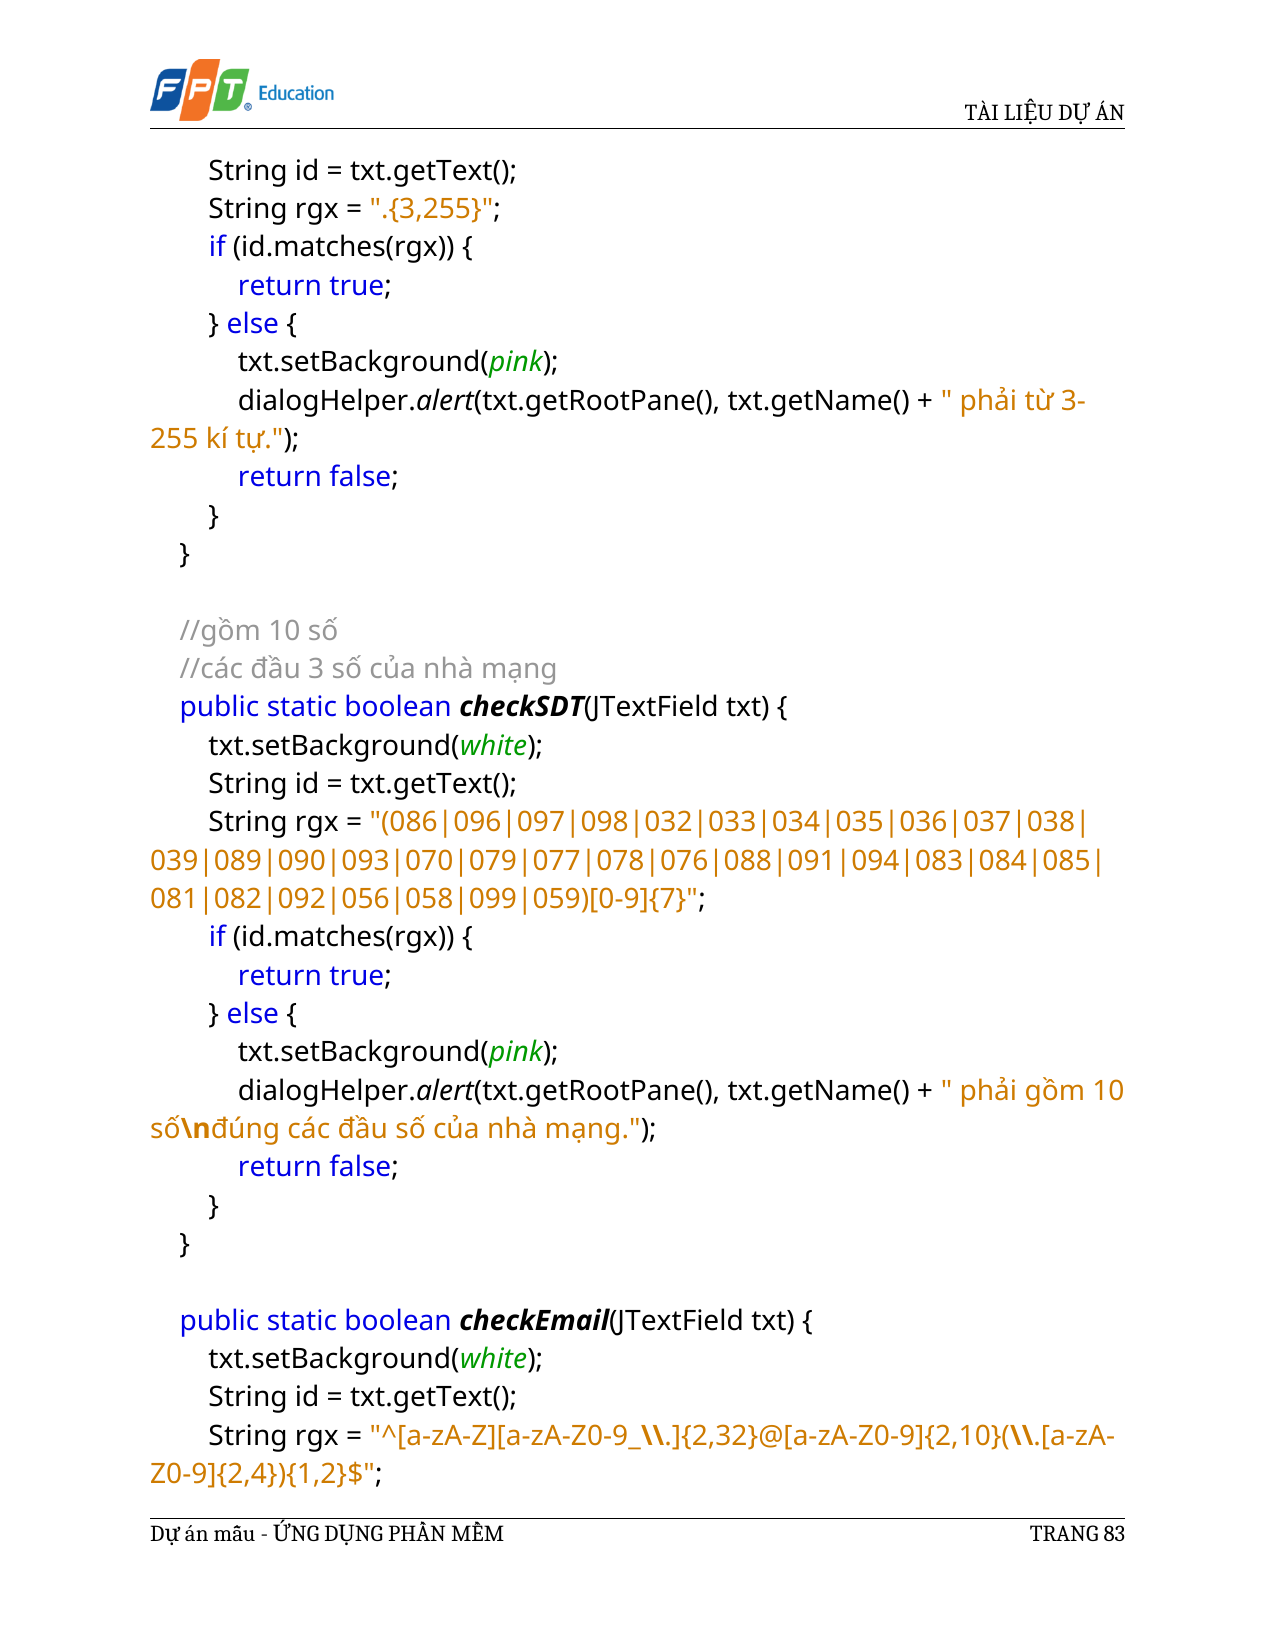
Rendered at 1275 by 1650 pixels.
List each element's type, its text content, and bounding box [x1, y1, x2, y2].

text //các đầu 3 số của nhà mạng [150, 648, 1125, 687]
text String rgx = ".{3,255}"; [150, 188, 1125, 227]
text return true; [150, 955, 1125, 993]
text String id = txt.getText(); [150, 763, 1125, 802]
text //gồm 10 số [150, 610, 1125, 648]
text if (id.matches(rgx)) { [150, 917, 1125, 955]
text public static boolean checkSDT(JTextField txt) { [150, 687, 1125, 725]
text } else { [150, 993, 1125, 1032]
text txt.setBackground(white); [150, 725, 1125, 763]
picture [150, 59, 336, 121]
text } [150, 533, 1125, 572]
text } else { [150, 303, 1125, 342]
text String id = txt.getText(); [150, 1377, 1125, 1415]
text return true; [150, 265, 1125, 303]
text String id = txt.getText(); [150, 150, 1125, 188]
text public static boolean checkEmail(JTextField txt) { [150, 1300, 1125, 1338]
text String rgx = "^[a-zA-Z][a-zA-Z0-9_\\.]{2,32}@[a-zA-Z0-9]{2,10}(\\.[a-zA-Z0-9]{2,4}){1,2}$"; [150, 1415, 1125, 1492]
text if (id.matches(rgx)) { [150, 227, 1125, 265]
text return false; [150, 457, 1125, 495]
text return false; [150, 1147, 1125, 1185]
text String rgx = "(086|096|097|098|032|033|034|035|036|037|038|039|089|090|093|070|079|077|078|076|088|091|094|083|084|085|081|082|092|056|058|099|059)[0-9]{7}"; [150, 802, 1125, 917]
text txt.setBackground(pink); [150, 1032, 1125, 1070]
text } [150, 495, 1125, 533]
text txt.setBackground(white); [150, 1338, 1125, 1377]
text txt.setBackground(pink); [150, 342, 1125, 380]
text dialogHelper.alert(txt.getRootPane(), txt.getName() + " phải từ 3-255 kí tự."); [150, 380, 1125, 457]
text } [150, 1185, 1125, 1223]
text dialogHelper.alert(txt.getRootPane(), txt.getName() + " phải gồm 10 số\nđúng các đầu số của nhà mạng."); [150, 1070, 1125, 1147]
text } [150, 1223, 1125, 1262]
